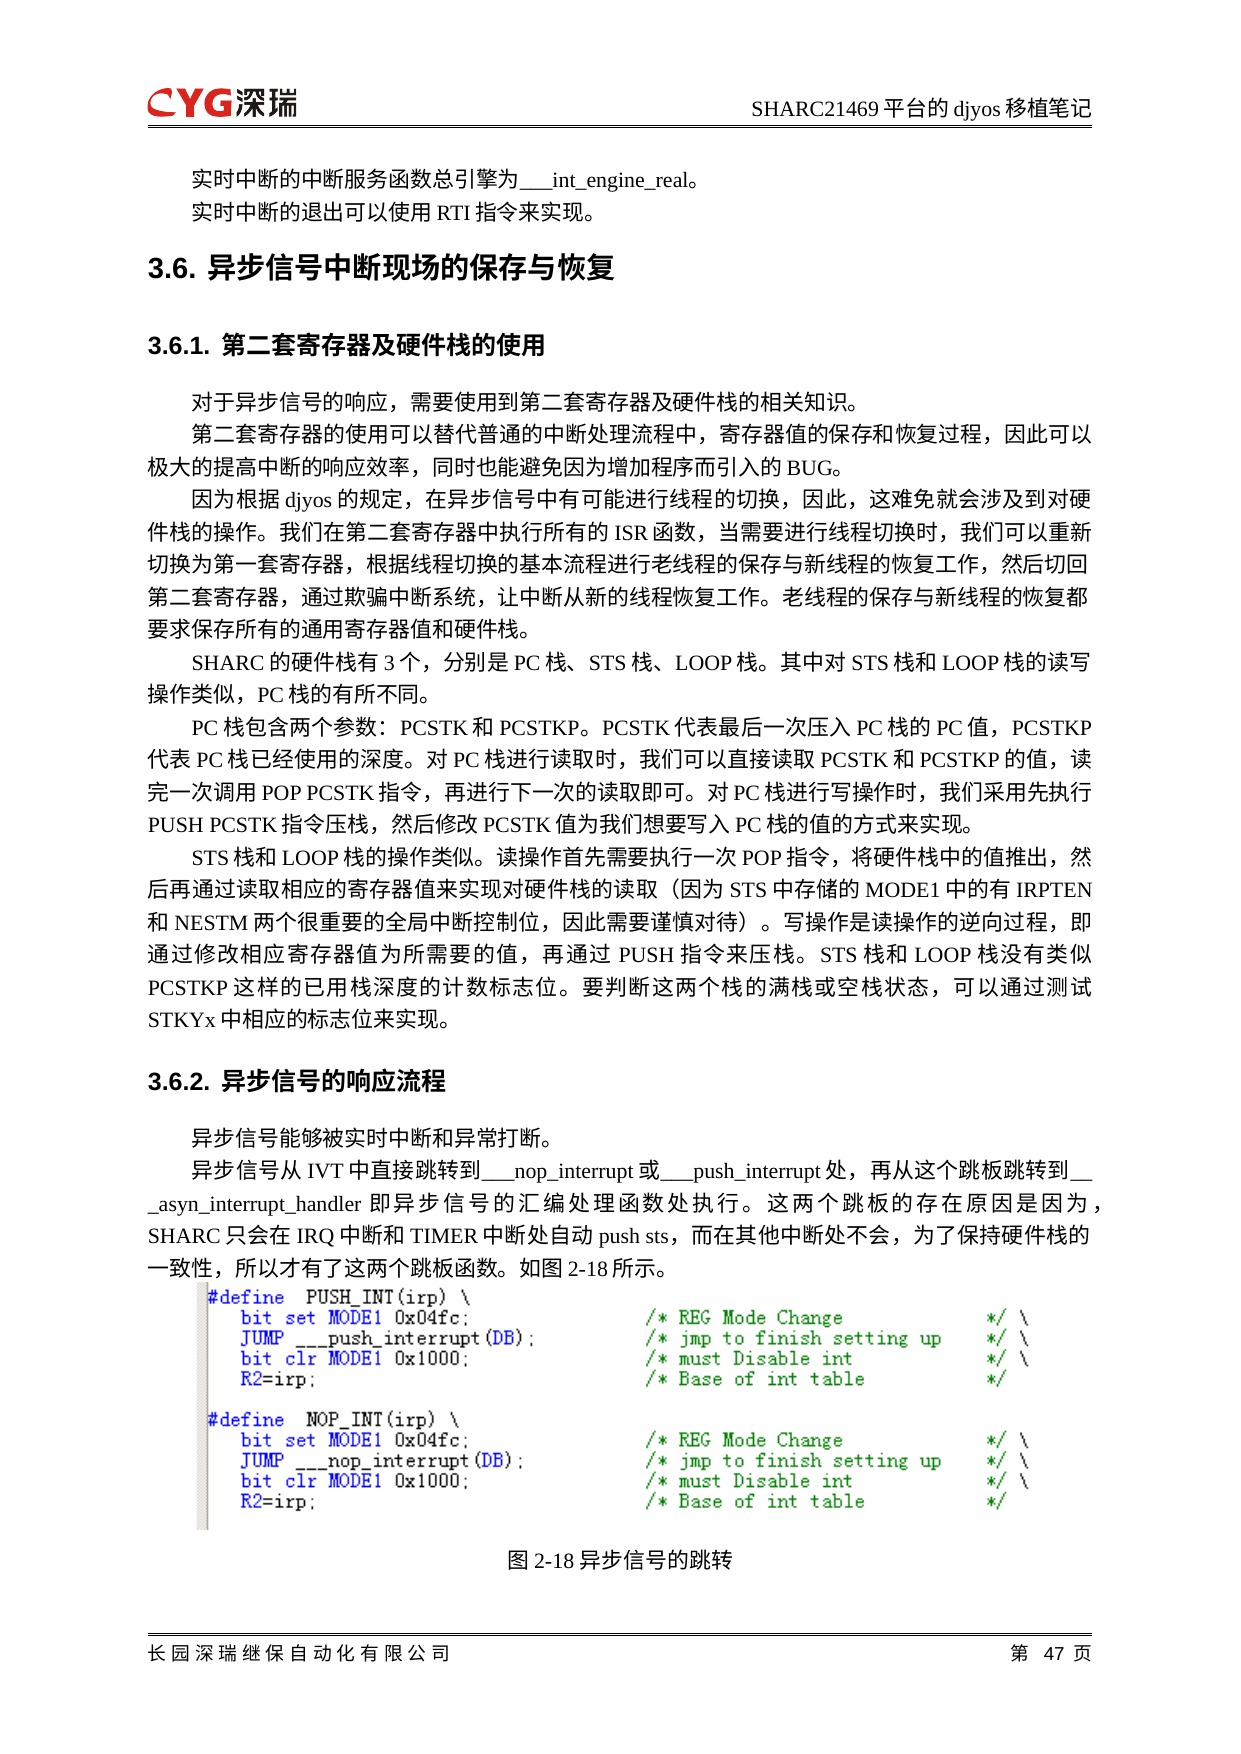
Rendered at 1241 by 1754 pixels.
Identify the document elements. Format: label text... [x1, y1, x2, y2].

text 第二套寄存器的使用可以替代普通的中断处理流程中，寄存器值的保存和恢复过程，因此可以极大的提高中断的响应效率，同时也能避免因为增加程序而引入的BUG。 [148, 417, 1092, 482]
text 图2-18 异步信号的跳转 [148, 1543, 1092, 1575]
picture [196, 1282, 1044, 1530]
text 因为根据djyos的规定，在异步信号中有可能进行线程的切换，因此，这难免就会涉及到对硬件栈的操作。我们在第二套寄存器中执行所有的ISR函数，当需要进行线程切换时，我们可以重新切换为第一套寄存器，根据线程切换的基本流程进行老线程的保存与新线程的恢复工作，然后切回第二套寄存器，通过欺骗中断系统，让中断从新的线程恢复工作。老线程的保存与新线程的恢复都要求保存所有的通用寄存器值和硬件栈。 [148, 482, 1092, 644]
text 实时中断的中断服务函数总引擎为___int_engine_real。 [148, 162, 1092, 194]
subtitle 异步信号的响应流程 [148, 1047, 1092, 1112]
text STS栈和LOOP栈的操作类似。读操作首先需要执行一次POP指令，将硬件栈中的值推出，然后再通过读取相应的寄存器值来实现对硬件栈的读取（因为STS中存储的MODE1中的有IRPTEN和NESTM两个很重要的全局中断控制位，因此需要谨慎对待）。写操作是读操作的逆向过程，即通过修改相应寄存器值为所需要的值，再通过PUSH指令来压栈。STS栈和LOOP栈没有类似PCSTKP这样的已用栈深度的计数标志位。要判断这两个栈的满栈或空栈状态，可以通过测试STKYx中相应的标志位来实现。 [148, 839, 1092, 1034]
text SHARC的硬件栈有3个，分别是PC栈、STS栈、LOOP栈。其中对STS栈和LOOP栈的读写操作类似，PC栈的有所不同。 [148, 644, 1092, 709]
text PC栈包含两个参数：PCSTK和PCSTKP。PCSTK代表最后一次压入PC栈的PC值，PCSTKP代表PC栈已经使用的深度。对PC栈进行读取时，我们可以直接读取PCSTK和PCSTKP的值，读完一次调用POP PCSTK指令，再进行下一次的读取即可。对PC栈进行写操作时，我们采用先执行PUSH PCSTK指令压栈，然后修改PCSTK值为我们想要写入PC栈的值的方式来实现。 [148, 709, 1092, 839]
picture [147, 88, 297, 117]
text 实时中断的退出可以使用RTI指令来实现。 [148, 194, 1092, 227]
text 异步信号能够被实时中断和异常打断。 [148, 1120, 1092, 1153]
subtitle 异步信号中断现场的保存与恢复 [148, 233, 1092, 298]
text 异步信号从IVT中直接跳转到___nop_interrupt或___push_interrupt处，再从这个跳板跳转到___asyn_interrupt_handler即异步信号的汇编处理函数处执行。这两个跳板的存在原因是因为，SHARC只会在IRQ中断和TIMER中断处自动push sts，而在其他中断处不会，为了保持硬件栈的一致性，所以才有了这两个跳板函数。如图2-18所示。 [148, 1153, 1092, 1283]
subtitle 第二套寄存器及硬件栈的使用 [148, 311, 1092, 376]
text 对于异步信号的响应，需要使用到第二套寄存器及硬件栈的相关知识。 [148, 384, 1092, 417]
